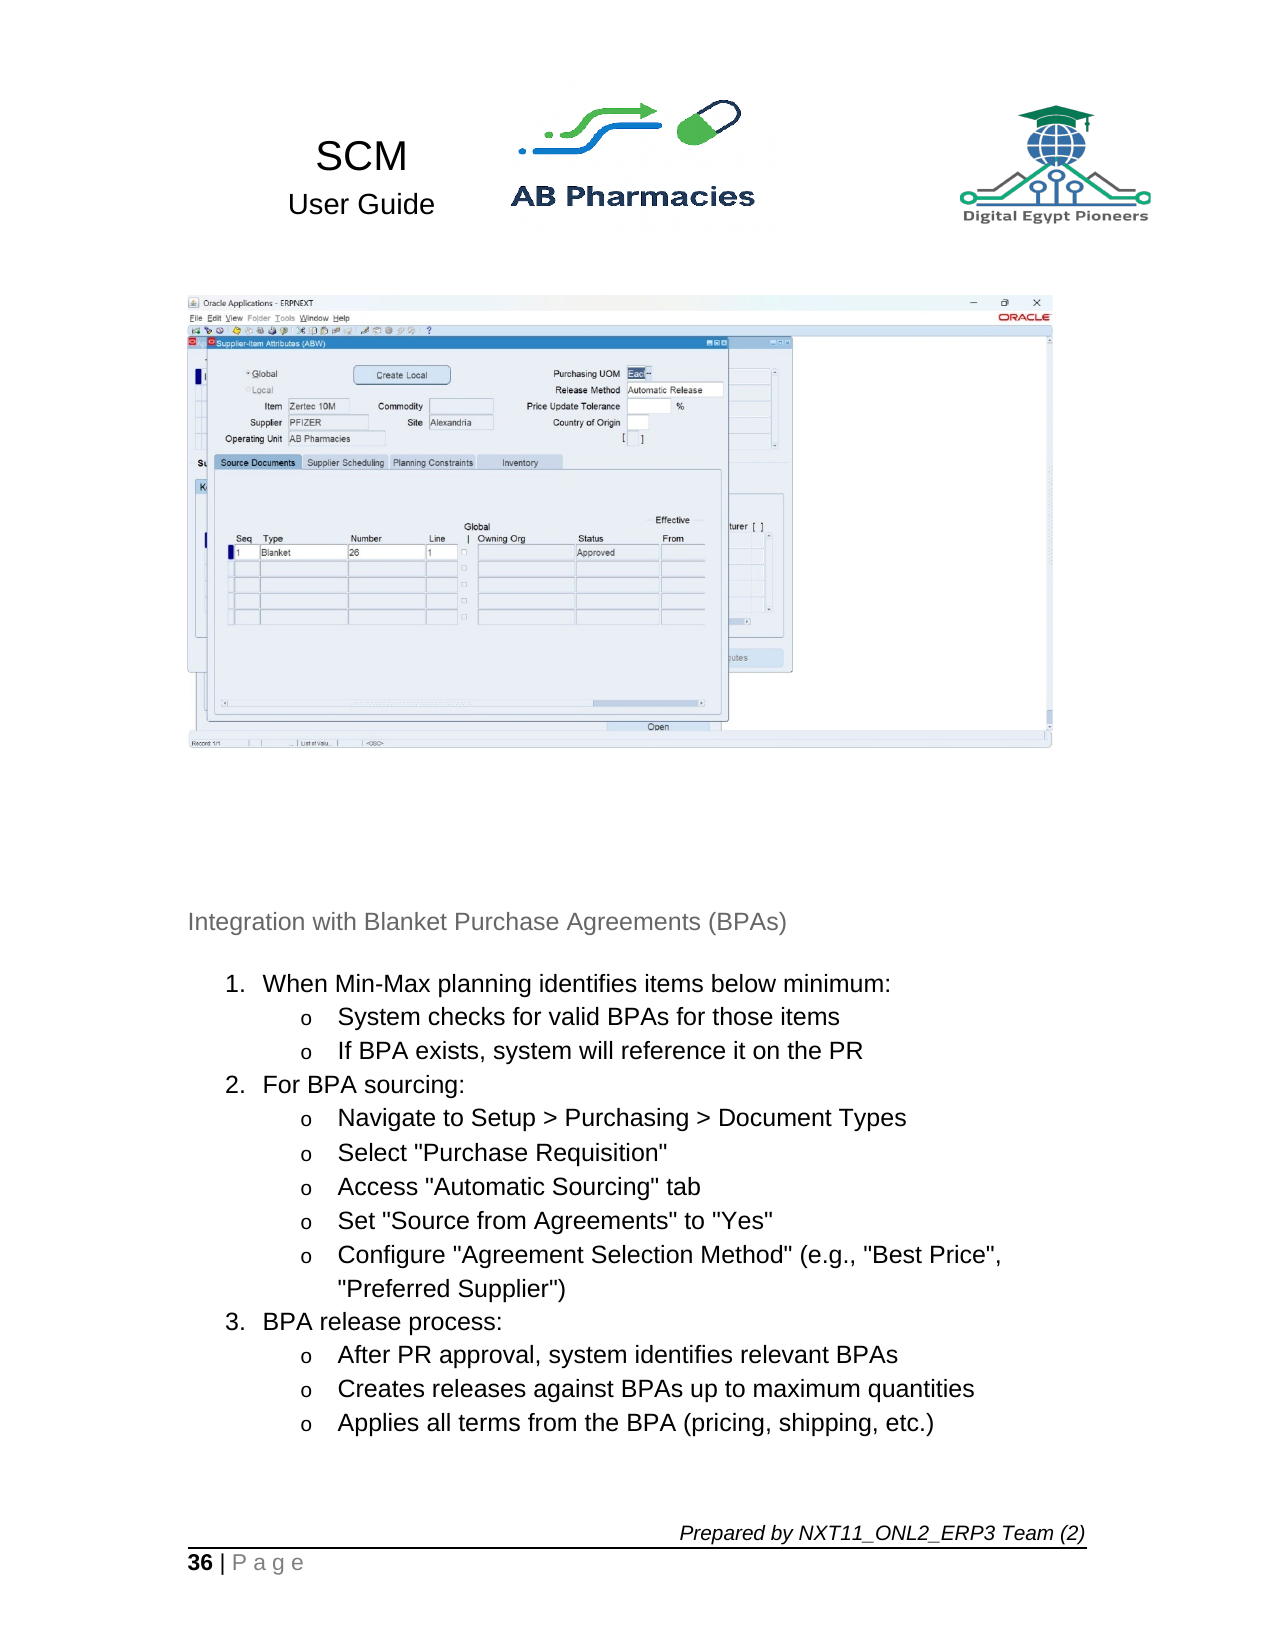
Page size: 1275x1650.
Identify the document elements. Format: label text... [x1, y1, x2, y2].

picture [960, 102, 1151, 225]
list For BPA sourcing: [225, 1070, 1087, 1099]
list If BPA exists, system will reference it on the PR [300, 1036, 1087, 1066]
picture [498, 75, 777, 235]
list Creates releases against BPAs up to maximum quantities [300, 1374, 1087, 1403]
list When Min-Max planning identifies items below minimum: [225, 969, 1087, 998]
subtitle Integration with Blanket Purchase Agreements (BPAs) [187, 907, 1087, 936]
picture [187, 295, 1053, 750]
list Select "Purchase Requisition" [300, 1137, 1087, 1167]
list Access "Automatic Sourcing" tab [300, 1172, 1087, 1201]
list BPA release process: [225, 1307, 1087, 1335]
list Navigate to Setup > Purchasing > Document Types [300, 1103, 1087, 1133]
list Configure "Agreement Selection Method" (e.g., "Best Price", "Preferred Supplier") [300, 1240, 1087, 1302]
list Set "Source from Agreements" to "Yes" [300, 1206, 1087, 1235]
list System checks for valid BPAs for those items [300, 1002, 1087, 1032]
list After PR approval, system identifies relevant BPAs [300, 1340, 1087, 1369]
list Applies all terms from the BPA (pricing, shipping, etc.) [300, 1408, 1087, 1437]
